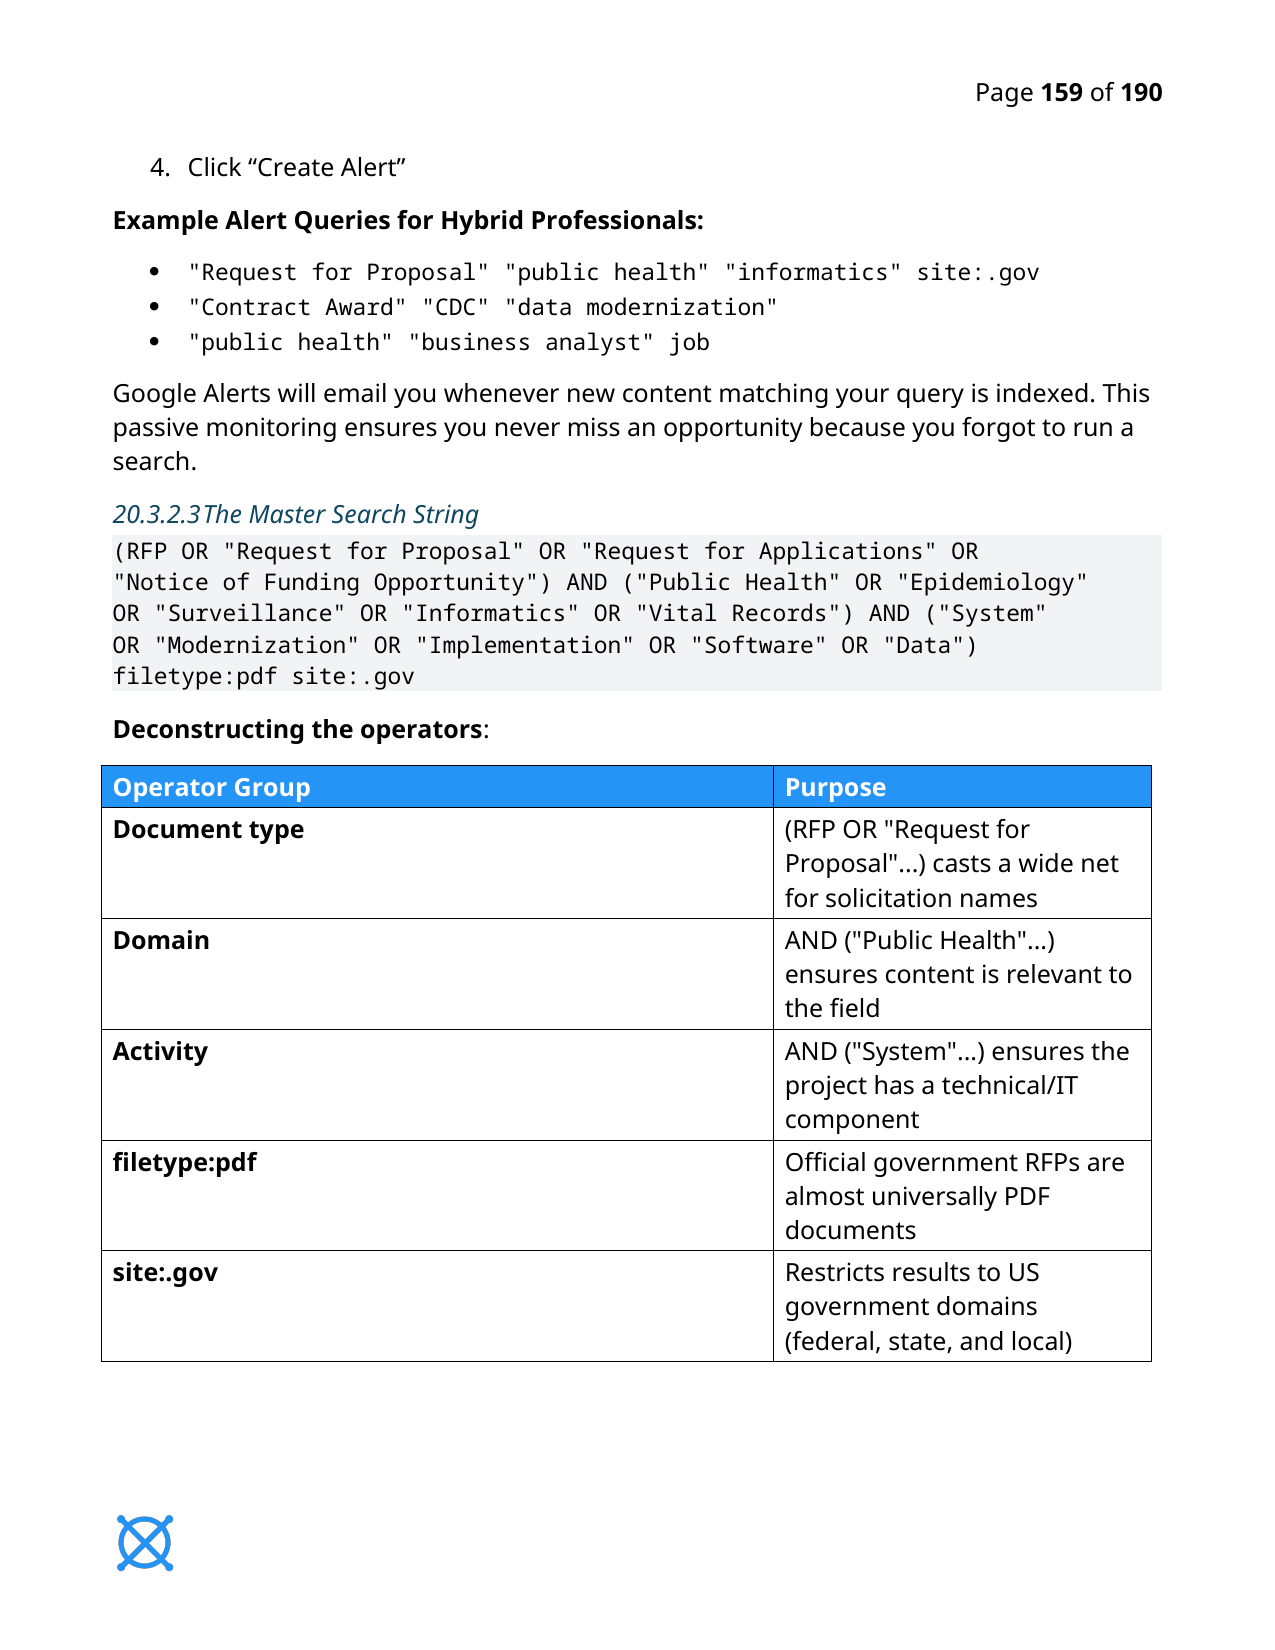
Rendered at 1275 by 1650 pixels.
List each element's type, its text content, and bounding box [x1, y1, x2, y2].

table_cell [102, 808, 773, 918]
list Click “Create Alert” [150, 150, 1162, 184]
text Deconstructing the operators: [112, 712, 1162, 746]
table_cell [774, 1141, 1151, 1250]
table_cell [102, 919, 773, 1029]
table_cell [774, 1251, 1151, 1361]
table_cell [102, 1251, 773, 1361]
text Example Alert Queries for Hybrid Professionals: [112, 203, 1162, 237]
subtitle The Master Search String [112, 497, 1162, 531]
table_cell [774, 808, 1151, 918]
picture [112, 1511, 177, 1575]
text Google Alerts will email you whenever new content matching your query is indexed. This passive monitoring ensures you never miss an opportunity because you forgot to run a search. [112, 376, 1162, 478]
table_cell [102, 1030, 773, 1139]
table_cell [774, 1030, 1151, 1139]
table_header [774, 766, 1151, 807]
list "public health" "business analyst" job [150, 326, 1162, 357]
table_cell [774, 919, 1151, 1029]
list "Contract Award" "CDC" "data modernization" [150, 291, 1162, 322]
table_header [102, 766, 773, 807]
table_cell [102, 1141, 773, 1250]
list "Request for Proposal" "public health" "informatics" site:.gov [150, 256, 1162, 287]
text (RFP OR "Request for Proposal" OR "Request for Applications" OR "Notice of Funding Opportunity") AND ("Public Health" OR "Epidemiology" OR "Surveillance" OR "Informatics" OR "Vital Records") AND ("System" OR "Modernization" OR "Implementation" OR "Software" OR "Data") filetype:pdf site:.gov [112, 535, 1162, 691]
